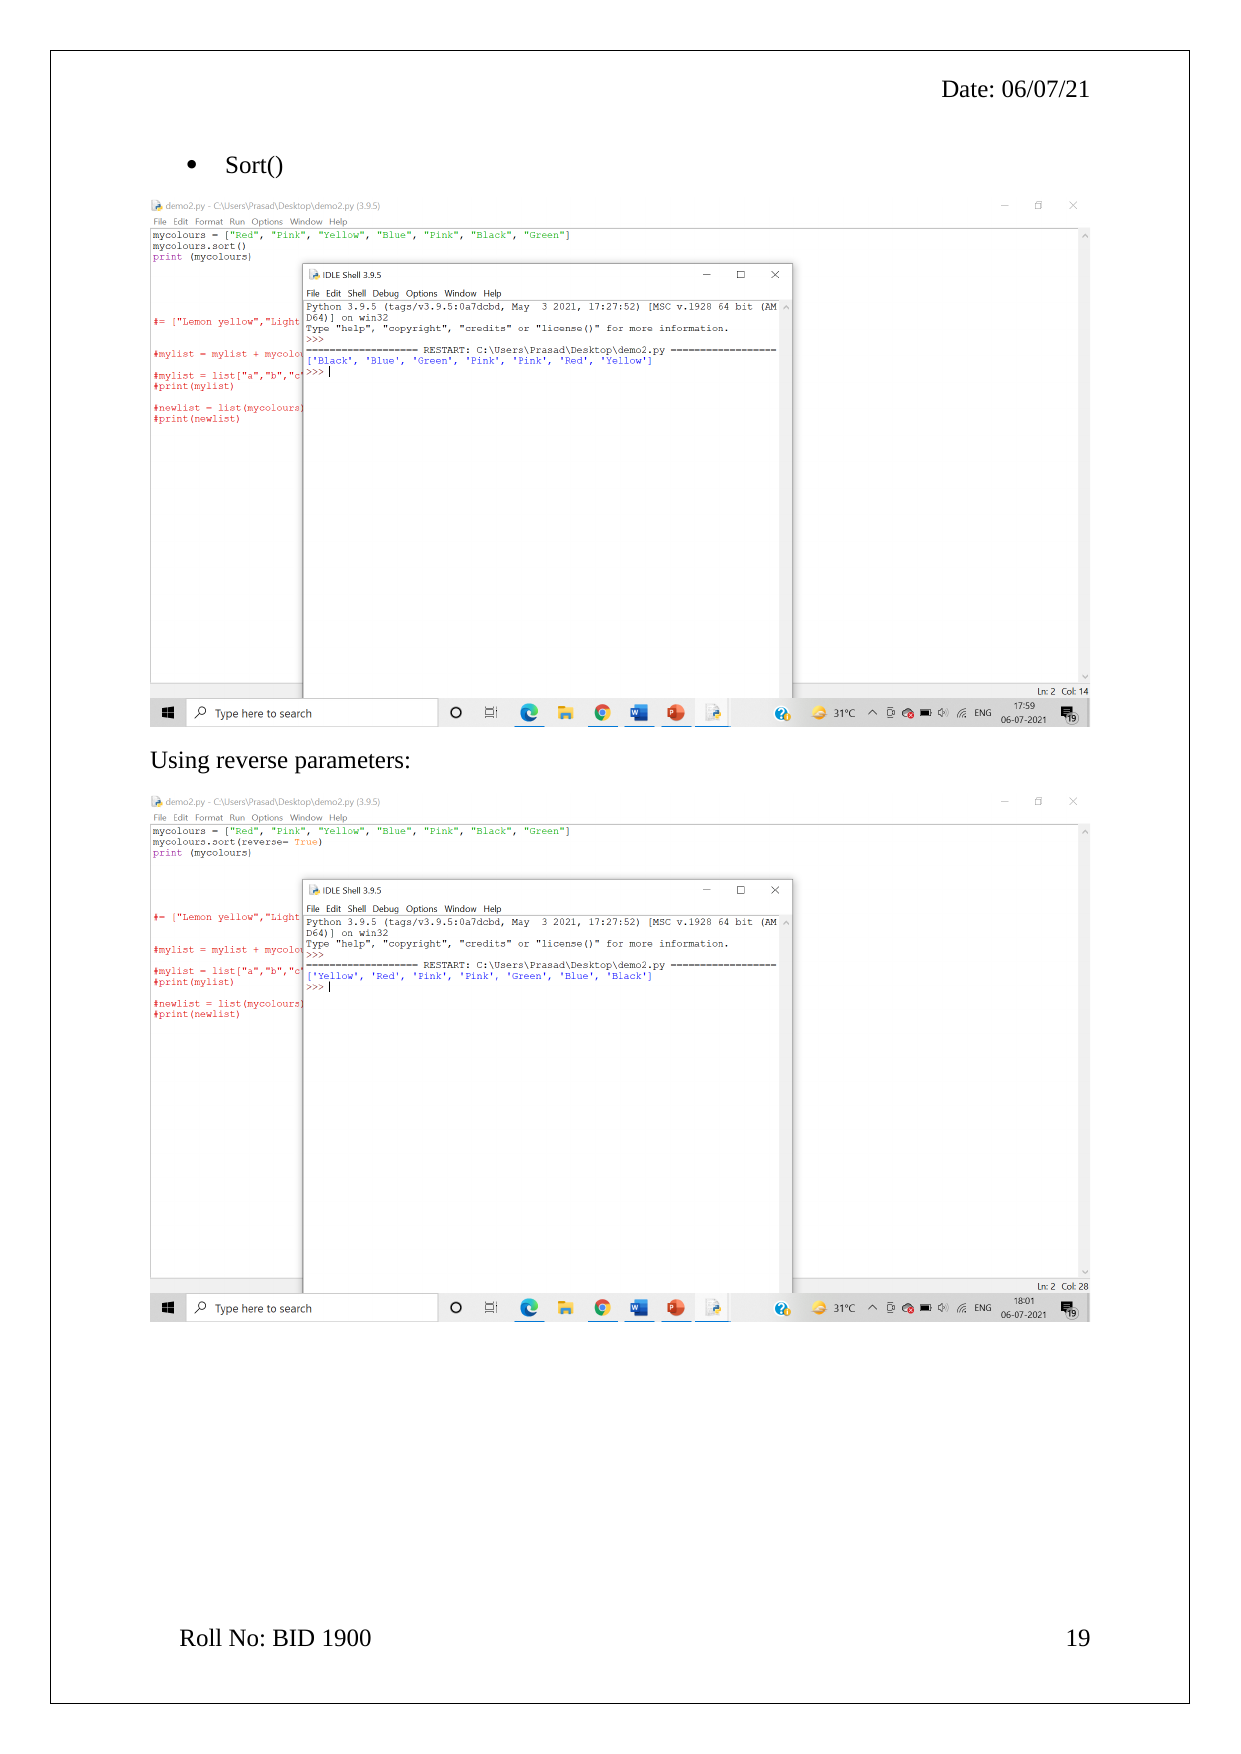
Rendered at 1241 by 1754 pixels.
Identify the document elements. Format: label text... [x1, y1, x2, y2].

list Sort() [187, 150, 1090, 179]
picture [150, 793, 1091, 1322]
picture [150, 197, 1091, 727]
text Using reverse parameters: [150, 745, 1090, 774]
